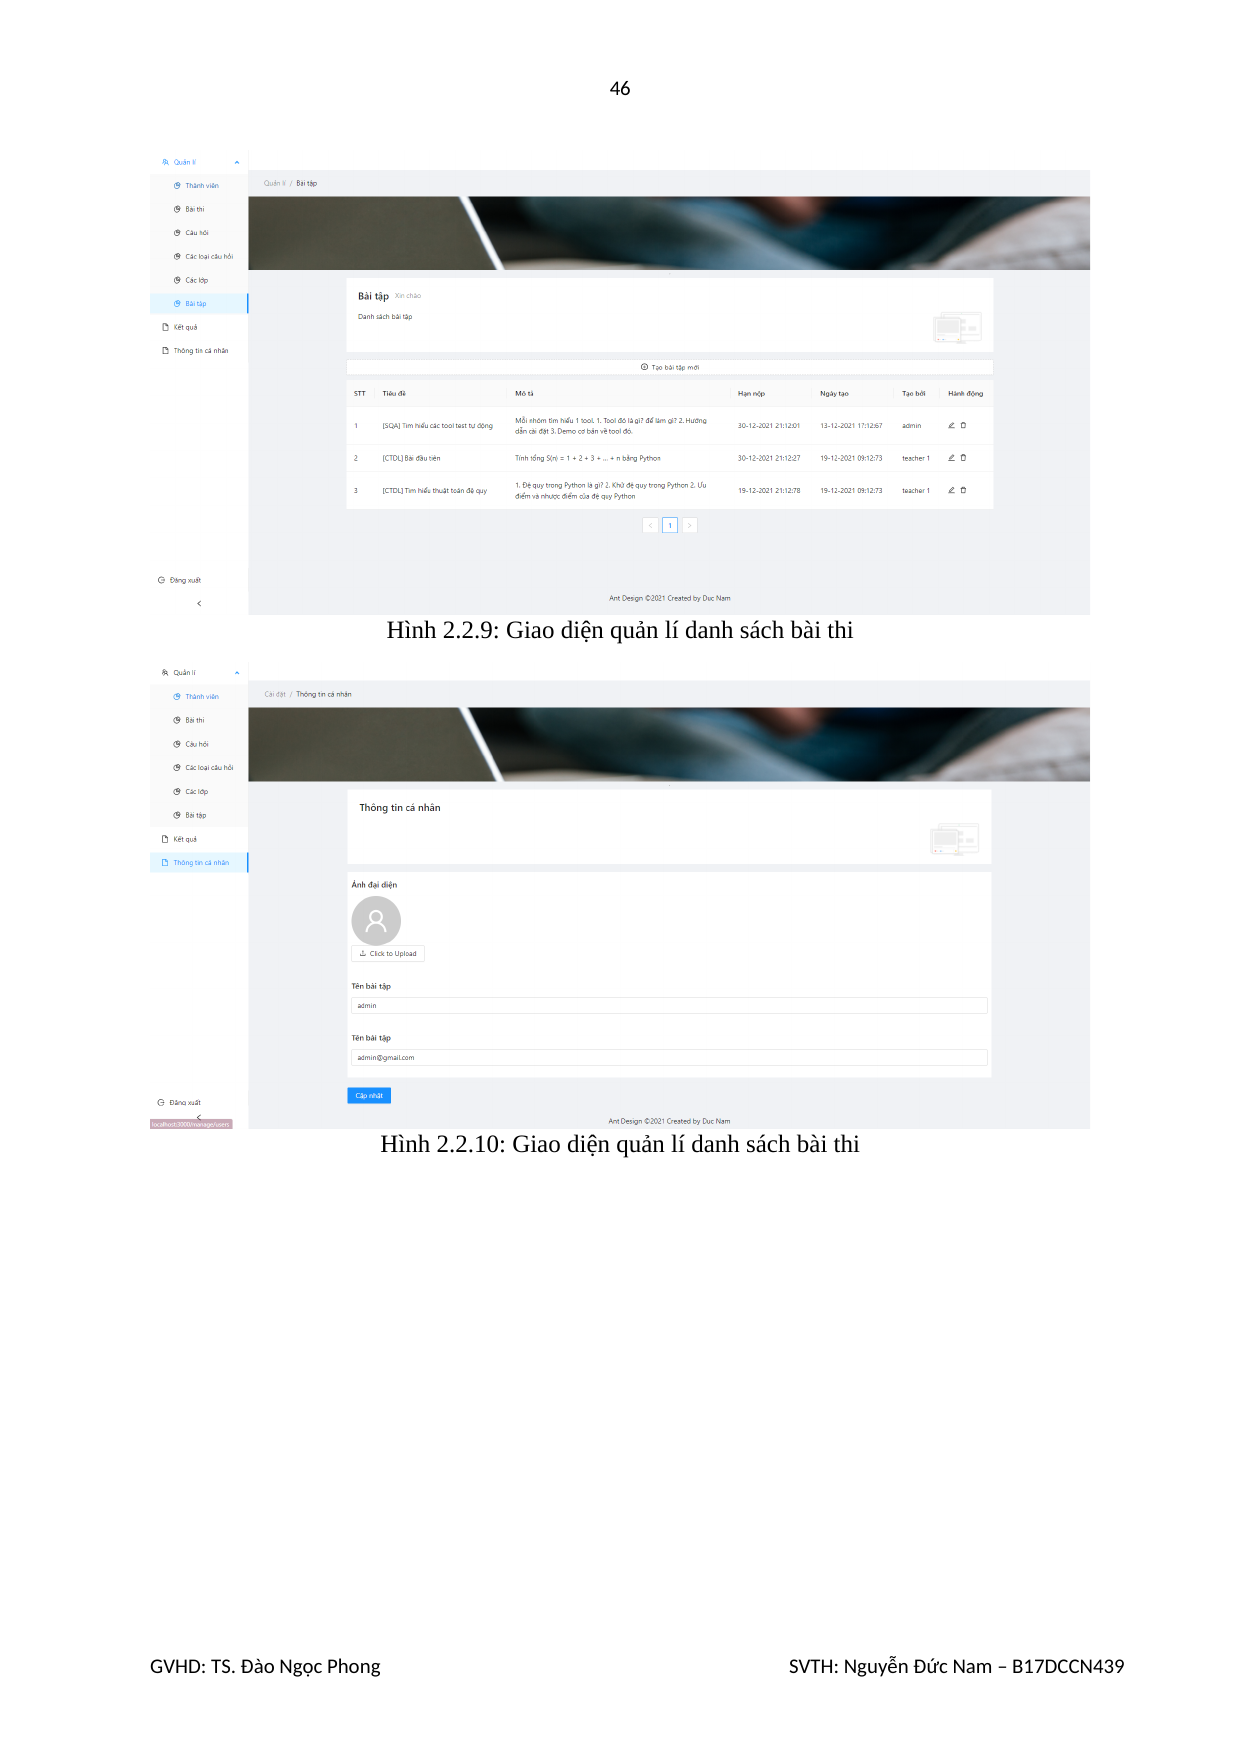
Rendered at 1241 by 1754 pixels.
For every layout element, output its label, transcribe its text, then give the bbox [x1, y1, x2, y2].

picture [150, 150, 1091, 615]
text Hình 2.2.10: Giao diện quản lí danh sách bài thi [150, 1129, 1090, 1157]
picture [150, 662, 1091, 1129]
text Hình 2.2.9: Giao diện quản lí danh sách bài thi [150, 615, 1090, 644]
